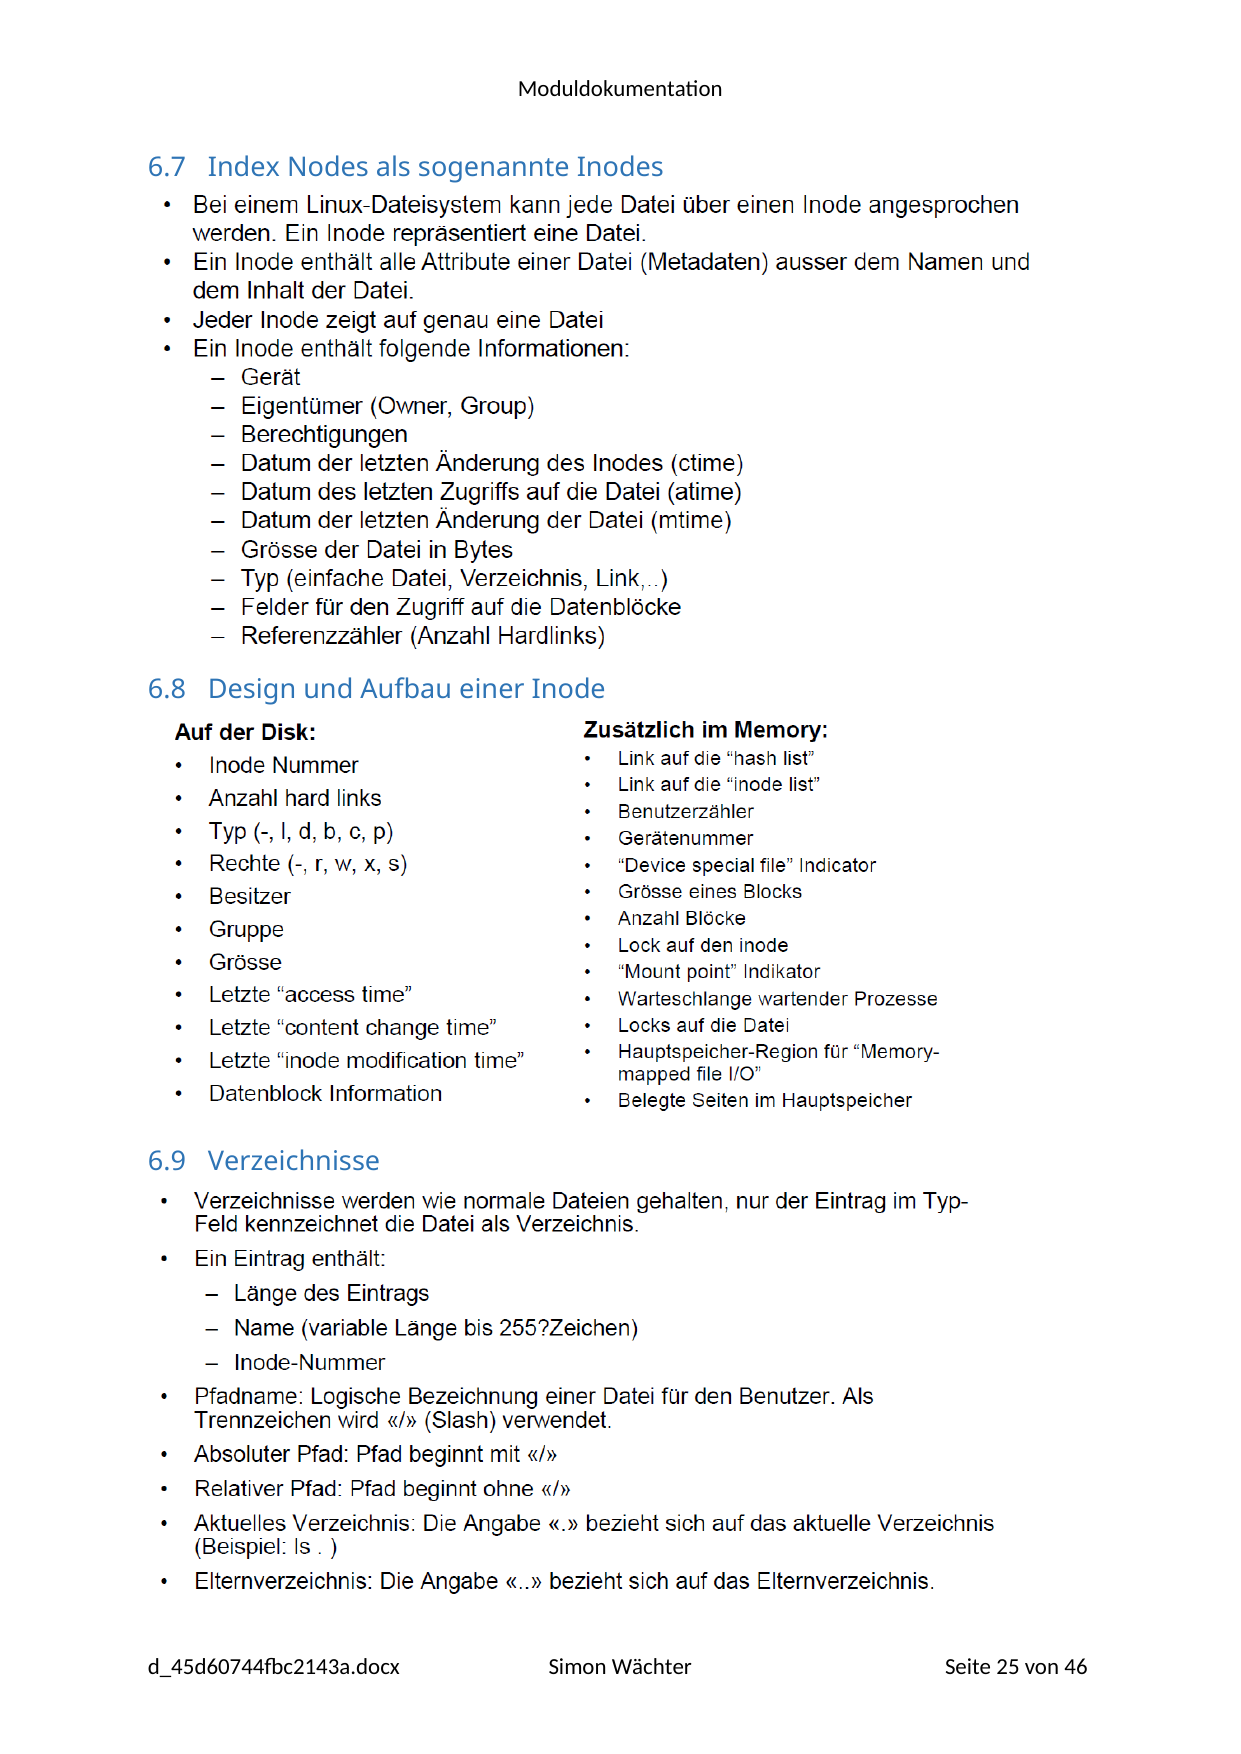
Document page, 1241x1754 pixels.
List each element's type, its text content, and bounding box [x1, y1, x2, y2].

picture [147, 187, 1047, 651]
picture [147, 1180, 1021, 1604]
subtitle Design und Aufbau einer Inode [148, 669, 1093, 706]
subtitle Index Nodes als sogenannte Inodes [148, 148, 1093, 184]
subtitle Verzeichnisse [148, 1141, 1093, 1178]
picture [147, 709, 993, 1123]
